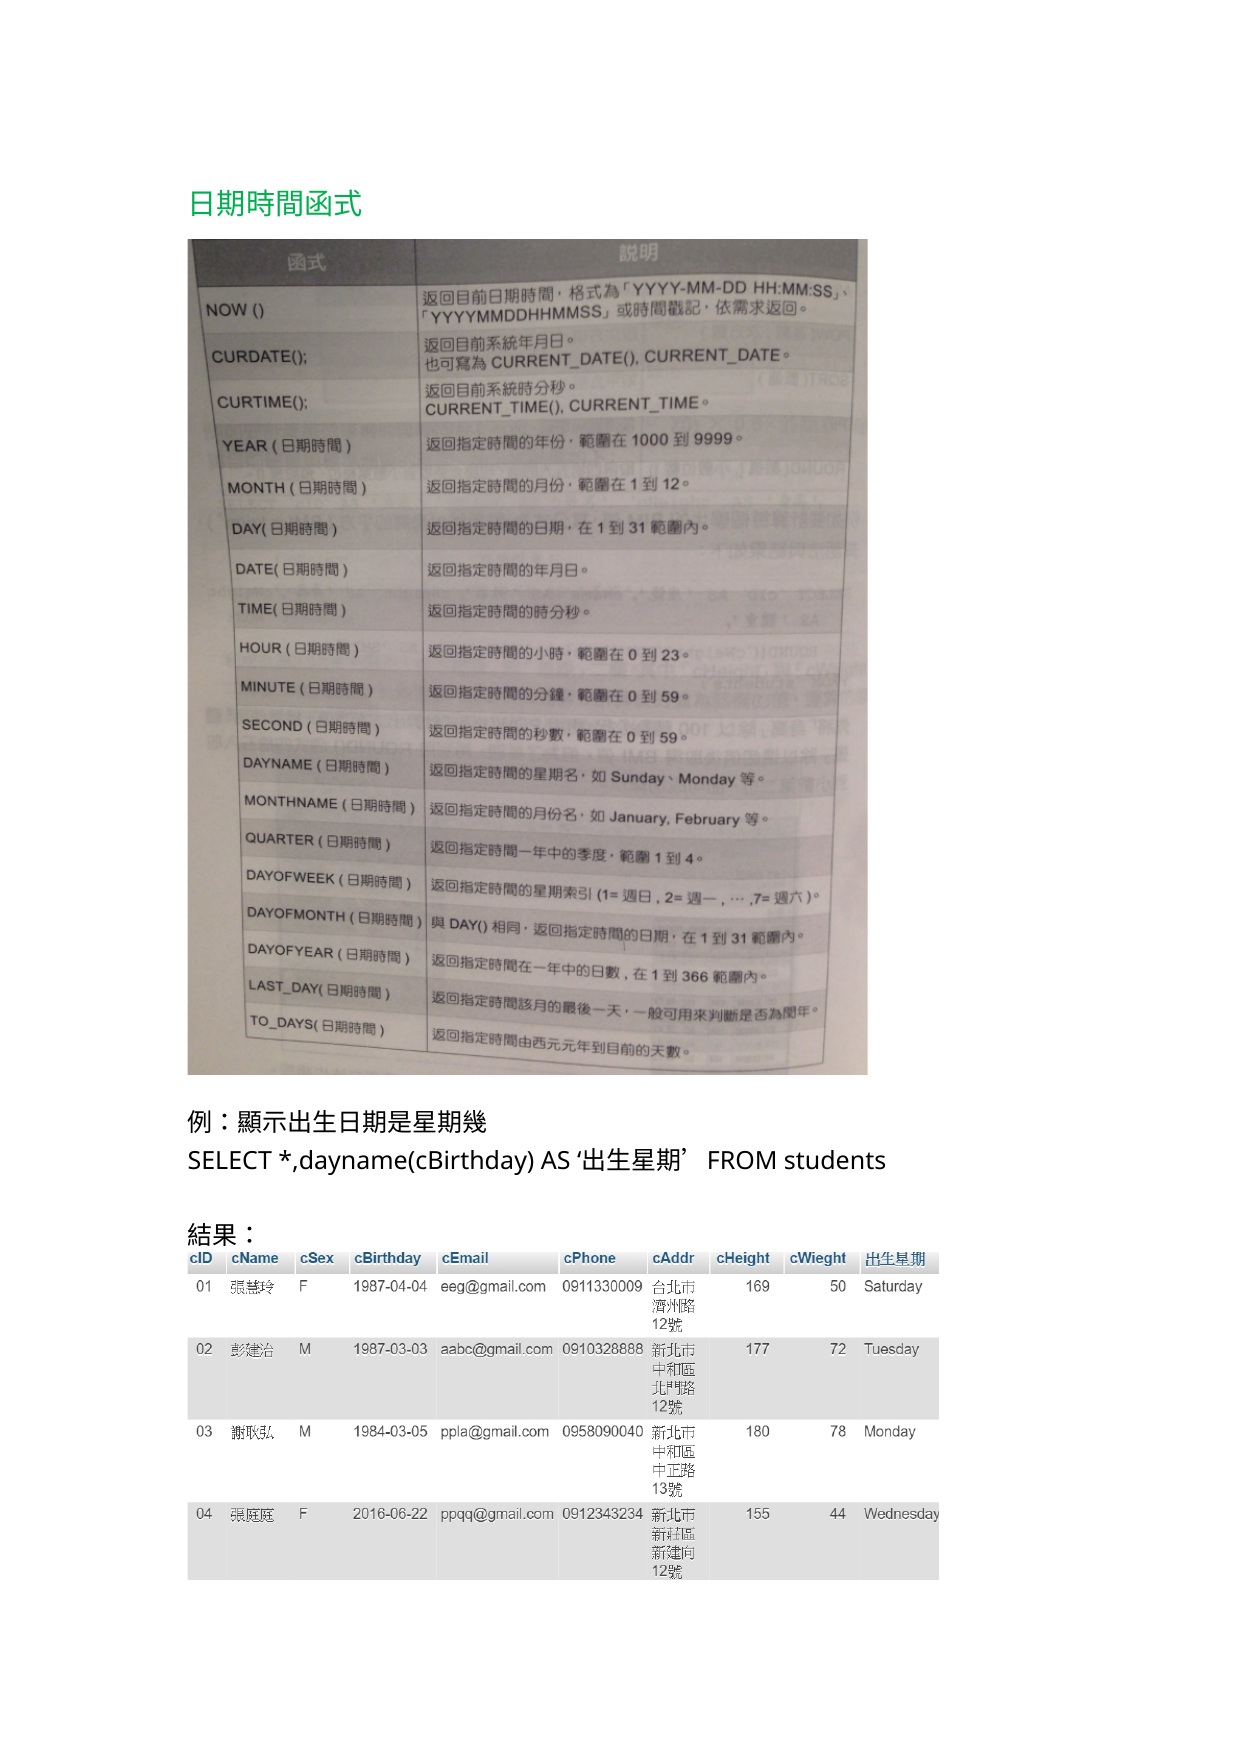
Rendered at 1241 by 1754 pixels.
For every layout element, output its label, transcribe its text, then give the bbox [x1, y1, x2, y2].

text 結果： [187, 1214, 1053, 1252]
text SELECT *,dayname(cBirthday) AS ‘出生星期’FROM students [187, 1139, 1053, 1177]
text 例：顯示出生日期是星期幾 [187, 1102, 1053, 1139]
picture [187, 239, 868, 1075]
text 日期時間函式 [187, 164, 1053, 239]
picture [187, 1252, 939, 1580]
